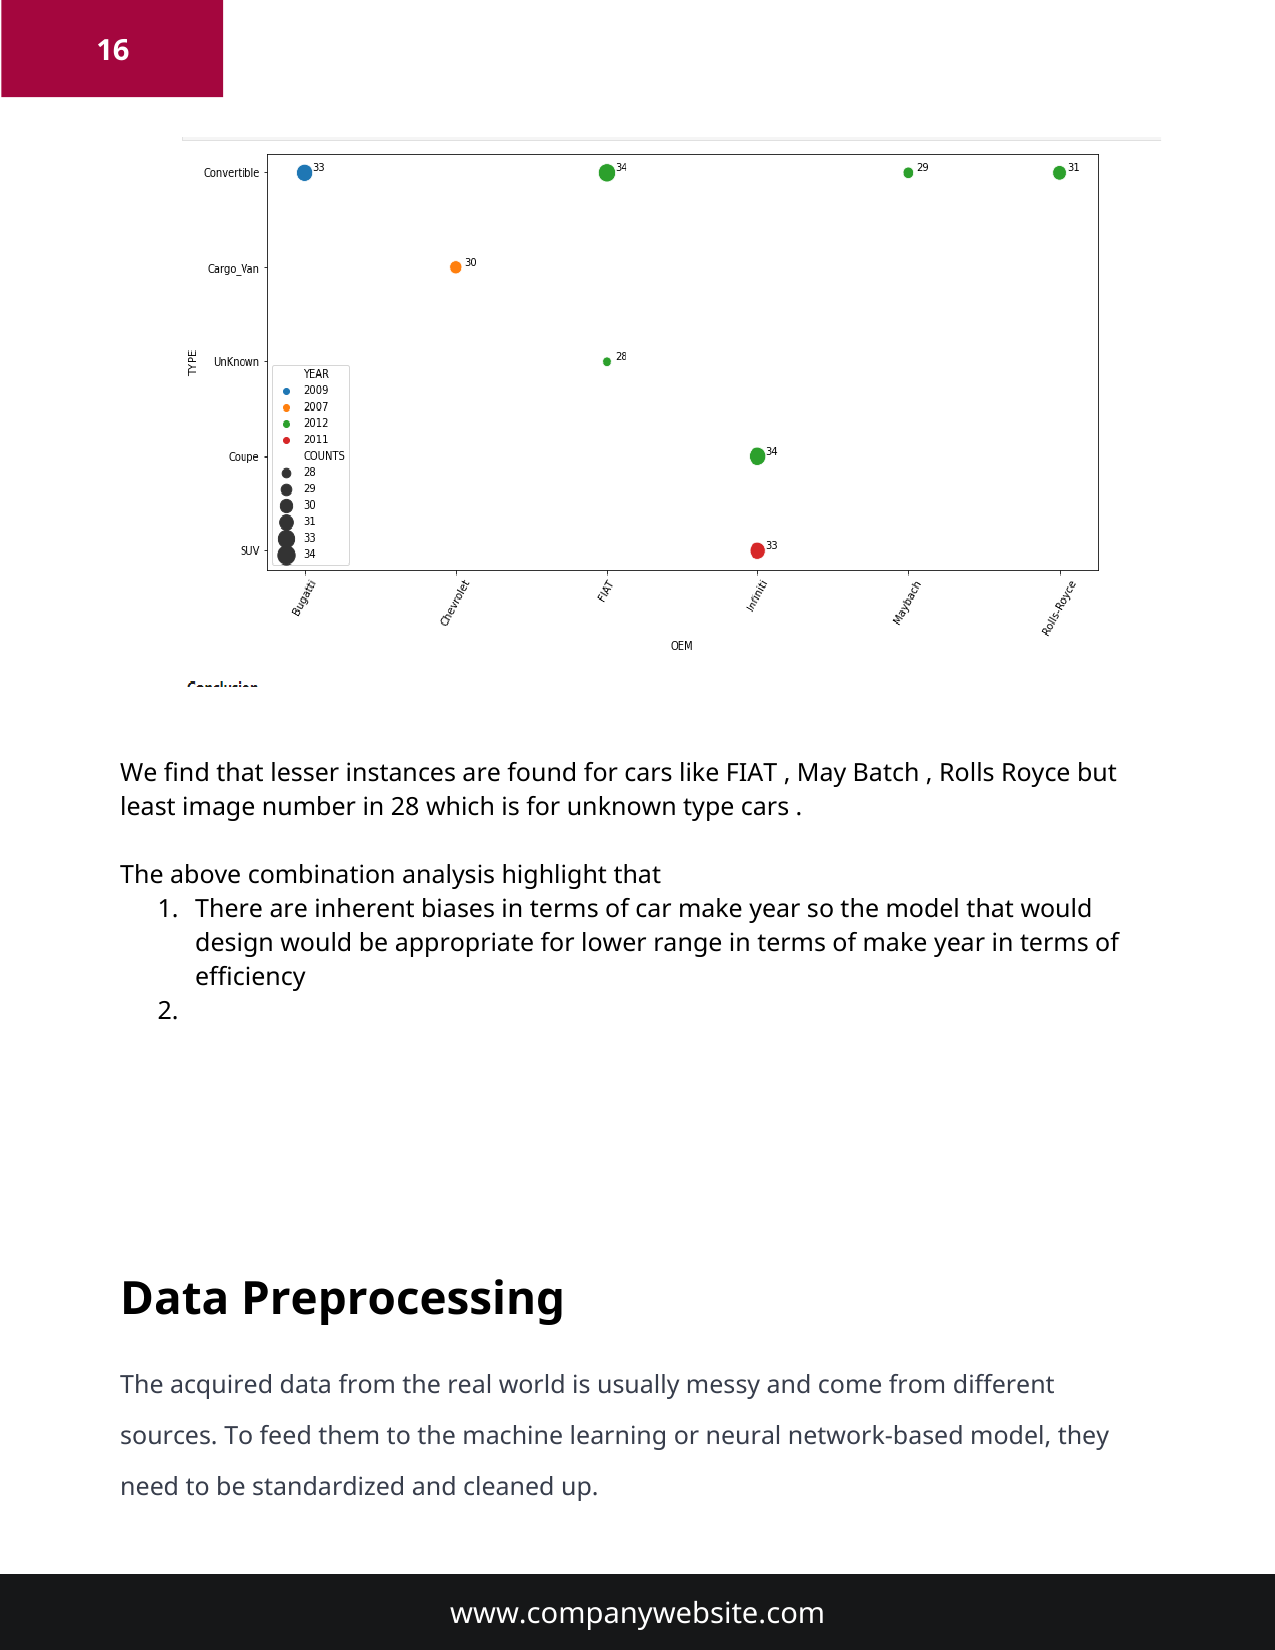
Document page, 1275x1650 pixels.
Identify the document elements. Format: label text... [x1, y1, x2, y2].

subtitle We find that lesser instances are found for cars like FIAT , May Batch , Rolls Royce but least image number in 28 which is for unknown type cars . [120, 754, 1155, 823]
subtitle The above combination analysis highlight that [120, 857, 1155, 891]
picture [120, 137, 1162, 687]
subtitle Data Preprocessing [120, 1265, 1155, 1328]
subtitle There are inherent biases in terms of car make year so the model that would design would be appropriate for lower range in terms of make year in terms of efficiency [157, 891, 1155, 993]
text The acquired data from the real world is usually messy and come from different sources. To feed them to the machine learning or neural network-based model, they need to be standardized and cleaned up. [120, 1367, 1155, 1503]
